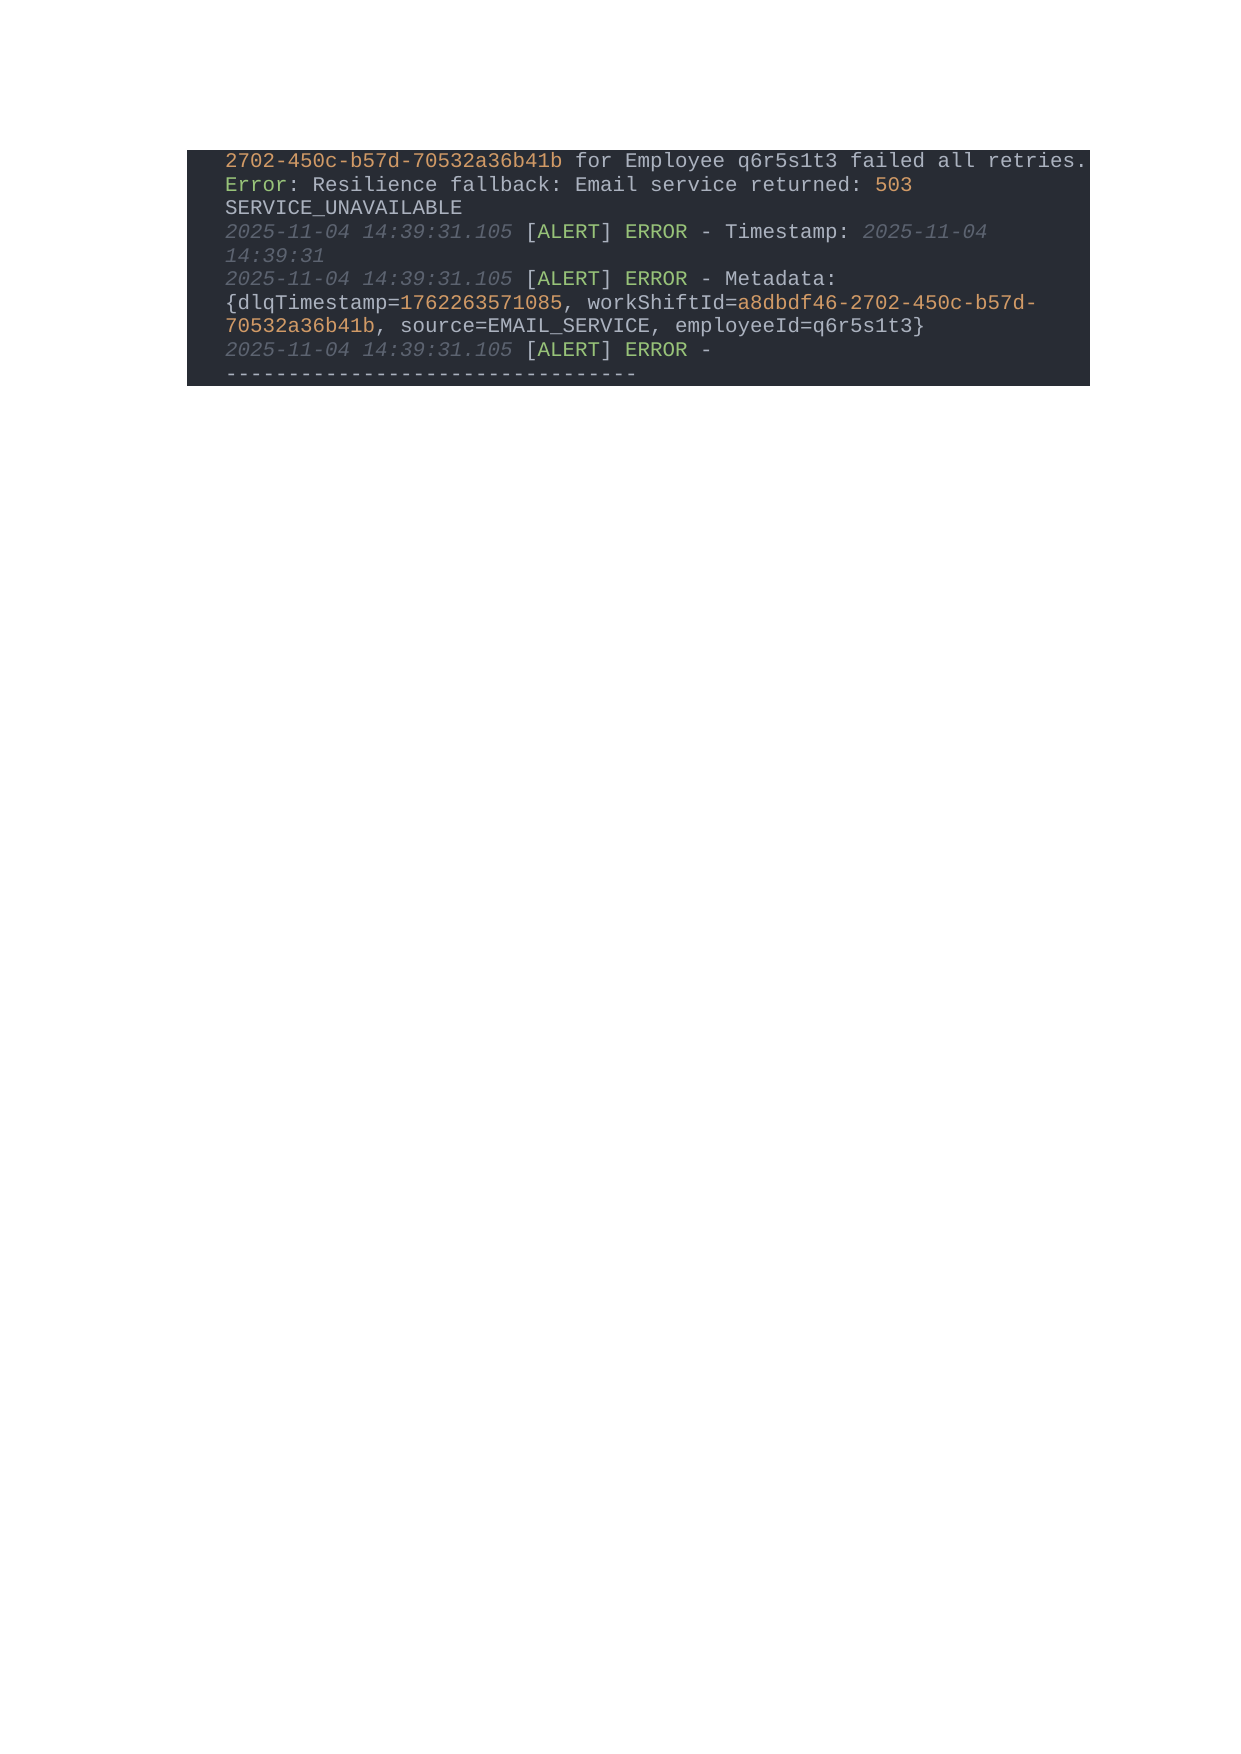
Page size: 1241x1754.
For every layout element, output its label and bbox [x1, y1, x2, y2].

list [187, 150, 1090, 386]
